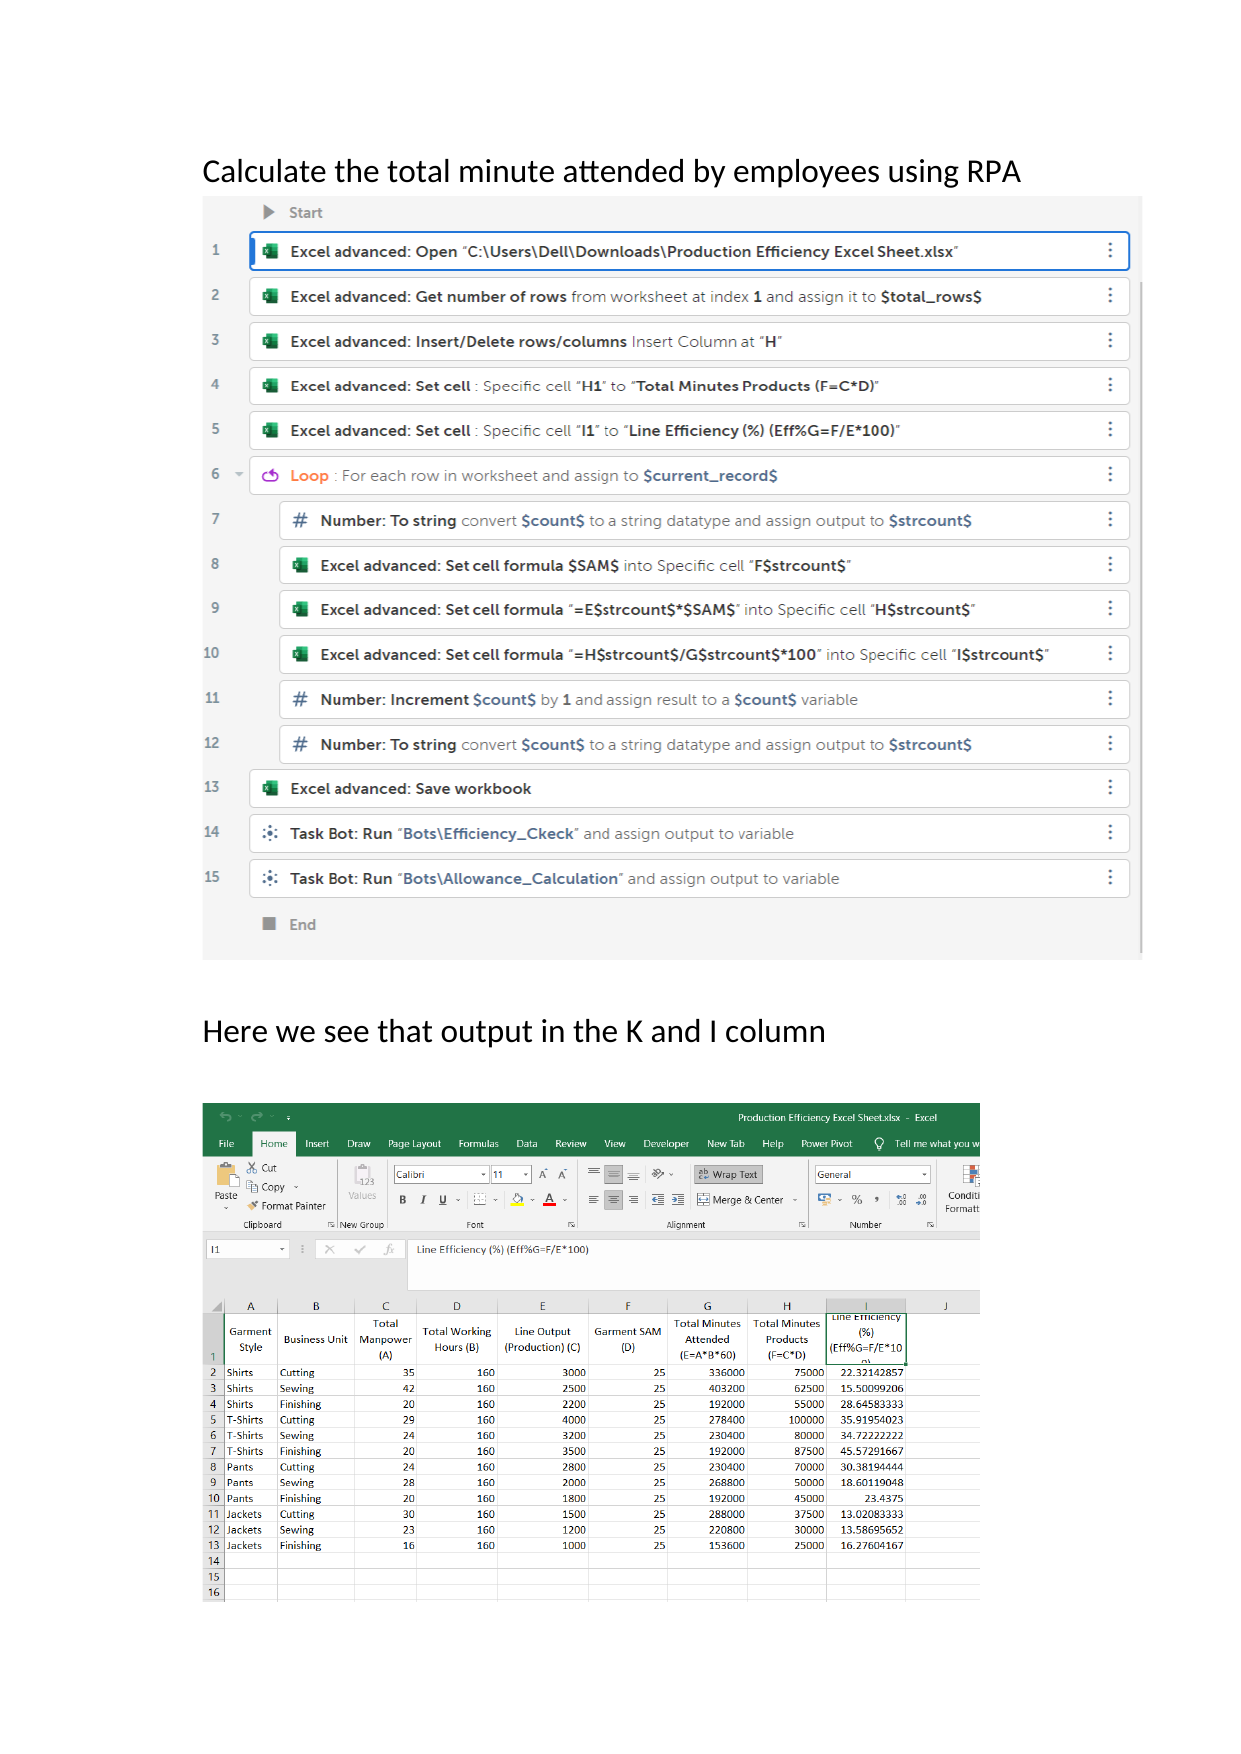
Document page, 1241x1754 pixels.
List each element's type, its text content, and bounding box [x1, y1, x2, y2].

picture [202, 196, 1143, 960]
list Calculate the total minute attended by employees using RPA [202, 150, 1090, 191]
picture [202, 1103, 980, 1602]
list Here we see that output in the K and I column [202, 1010, 1090, 1051]
